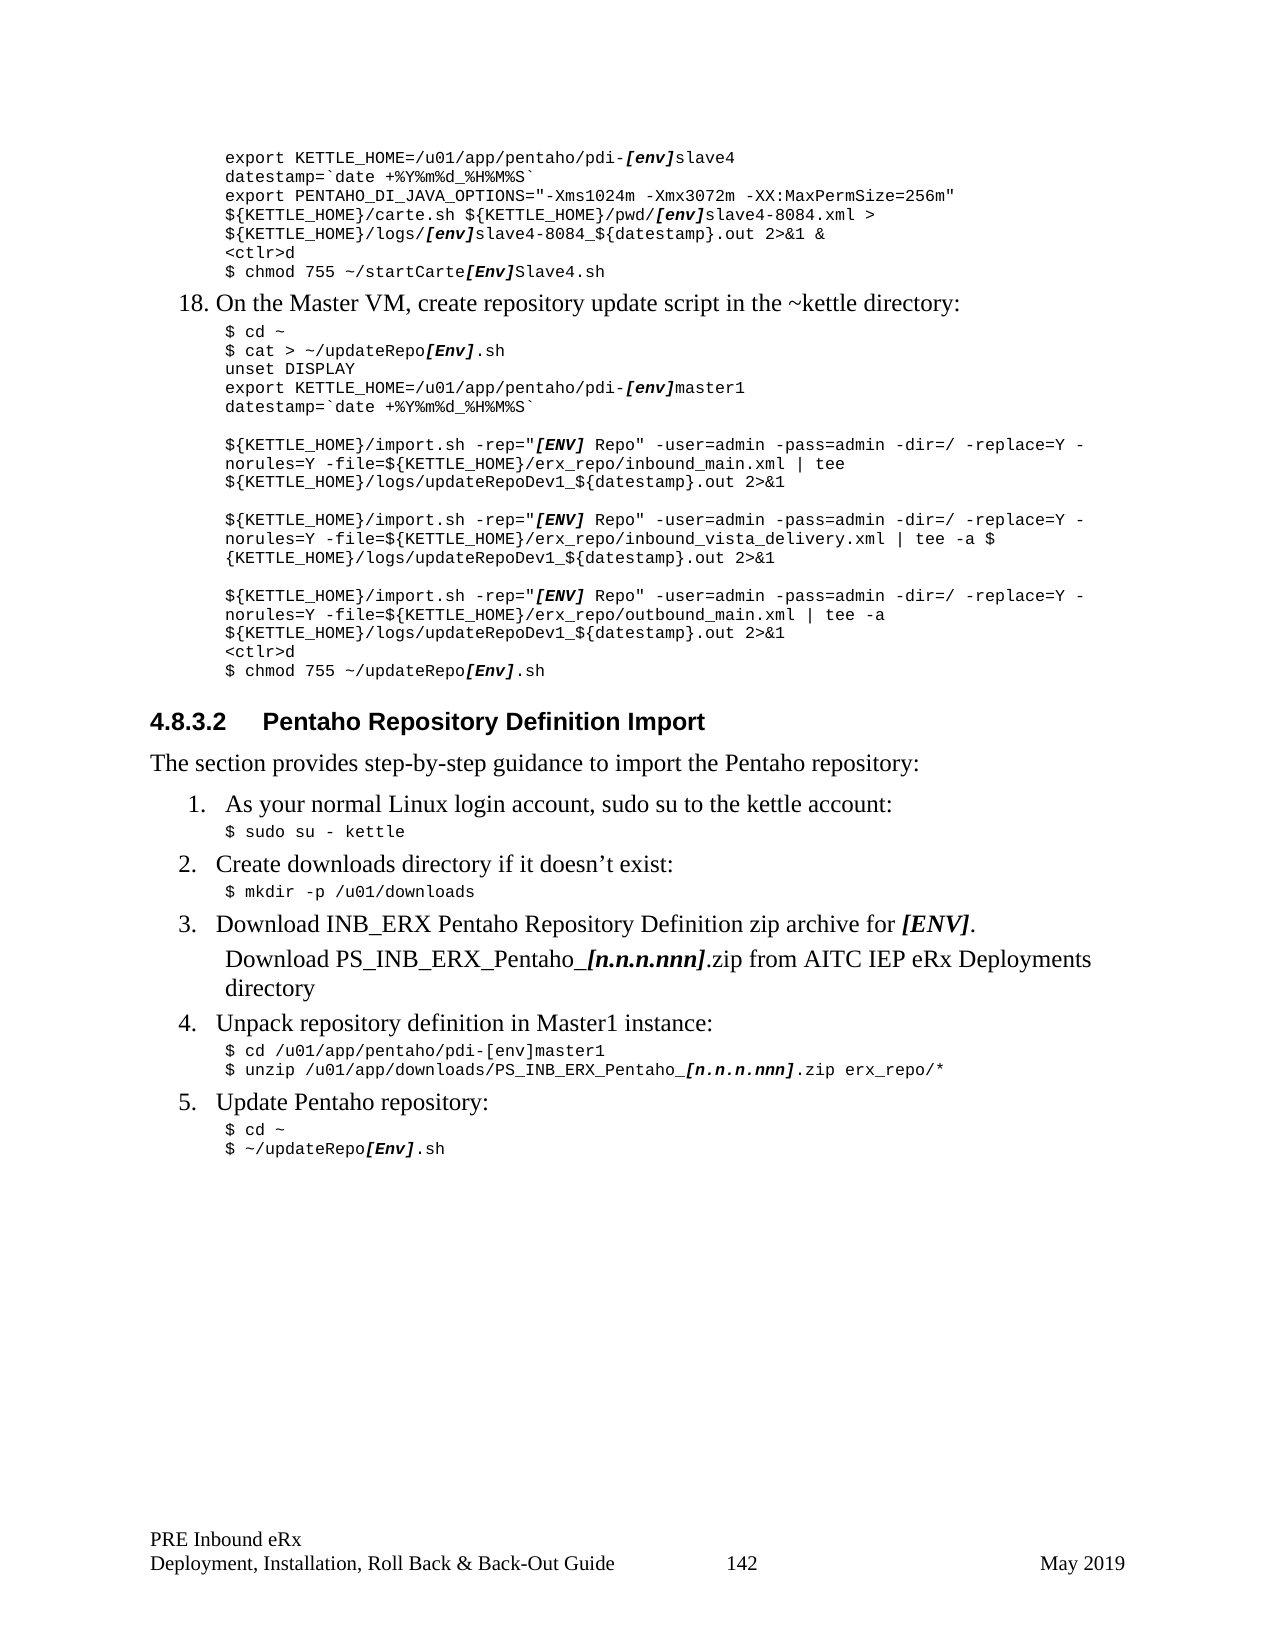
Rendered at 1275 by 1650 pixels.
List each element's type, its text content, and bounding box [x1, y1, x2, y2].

list ${KETTLE_HOME}/import.sh -rep="[ENV] Repo" -user=admin -pass=admin -dir=/ -replace=Y -norules=Y -file=${KETTLE_HOME}/erx_repo/inbound_vista_delivery.xml | tee -a ${KETTLE_HOME}/logs/updateRepoDev1_${datestamp}.out 2>&1 [225, 512, 1125, 568]
list <ctlr>d [225, 644, 1125, 663]
list export KETTLE_HOME=/u01/app/pentaho/pdi-[env]master1 [225, 380, 1125, 399]
list datestamp=`date +%Y%m%d_%H%M%S` [225, 169, 1125, 188]
subtitle Pentaho Repository Definition Import [150, 706, 1125, 735]
text Download INB_ERX Pentaho Repository Definition zip archive for [ENV]. [178, 909, 1125, 938]
list $ cat > ~/updateRepo[Env].sh [225, 342, 1125, 361]
list As your normal Linux login account, sudo su to the kettle account: [187, 789, 1125, 818]
list ${KETTLE_HOME}/carte.sh ${KETTLE_HOME}/pwd/[env]slave4-8084.xml > ${KETTLE_HOME}/logs/[env]slave4-8084_${datestamp}.out 2>&1 & [225, 207, 1125, 244]
text Update Pentaho repository: [178, 1087, 1125, 1116]
list unset DISPLAY [225, 361, 1125, 380]
list ${KETTLE_HOME}/import.sh -rep="[ENV] Repo" -user=admin -pass=admin -dir=/ -replace=Y -norules=Y -file=${KETTLE_HOME}/erx_repo/outbound_main.xml | tee -a ${KETTLE_HOME}/logs/updateRepoDev1_${datestamp}.out 2>&1 [225, 587, 1125, 644]
list $ unzip /u01/app/downloads/PS_INB_ERX_Pentaho_[n.n.n.nnn].zip erx_repo/* [225, 1062, 1125, 1081]
list $ cd /u01/app/pentaho/pdi-[env]master1 [225, 1043, 1125, 1062]
list $ ~/updateRepo[Env].sh [225, 1141, 1125, 1159]
list $ chmod 755 ~/startCarte[Env]Slave4.sh [225, 263, 1125, 282]
list ${KETTLE_HOME}/import.sh -rep="[ENV] Repo" -user=admin -pass=admin -dir=/ -replace=Y -norules=Y -file=${KETTLE_HOME}/erx_repo/inbound_main.xml | tee ${KETTLE_HOME}/logs/updateRepoDev1_${datestamp}.out 2>&1 [225, 436, 1125, 493]
list $ mkdir -p /u01/downloads [225, 884, 1125, 903]
list export PENTAHO_DI_JAVA_OPTIONS="-Xms1024m -Xmx3072m -XX:MaxPermSize=256m" [225, 188, 1125, 207]
list $ chmod 755 ~/updateRepo[Env].sh [225, 663, 1125, 681]
list <ctlr>d [225, 244, 1125, 263]
list export KETTLE_HOME=/u01/app/pentaho/pdi-[env]slave4 [225, 150, 1125, 169]
text The section provides step-by-step guidance to import the Pentaho repository: [150, 748, 1125, 776]
text On the Master VM, create repository update script in the ~kettle directory: [178, 288, 1125, 317]
list datestamp=`date +%Y%m%d_%H%M%S` [225, 399, 1125, 417]
list $ cd ~ [225, 323, 1125, 342]
text Unpack repository definition in Master1 instance: [178, 1008, 1125, 1037]
list Download PS_INB_ERX_Pentaho_[n.n.n.nnn].zip from AITC IEP eRx Deployments directory [225, 944, 1125, 1002]
list $ sudo su - kettle [225, 824, 1125, 843]
list $ cd ~ [225, 1122, 1125, 1141]
text Create downloads directory if it doesn’t exist: [178, 849, 1125, 878]
